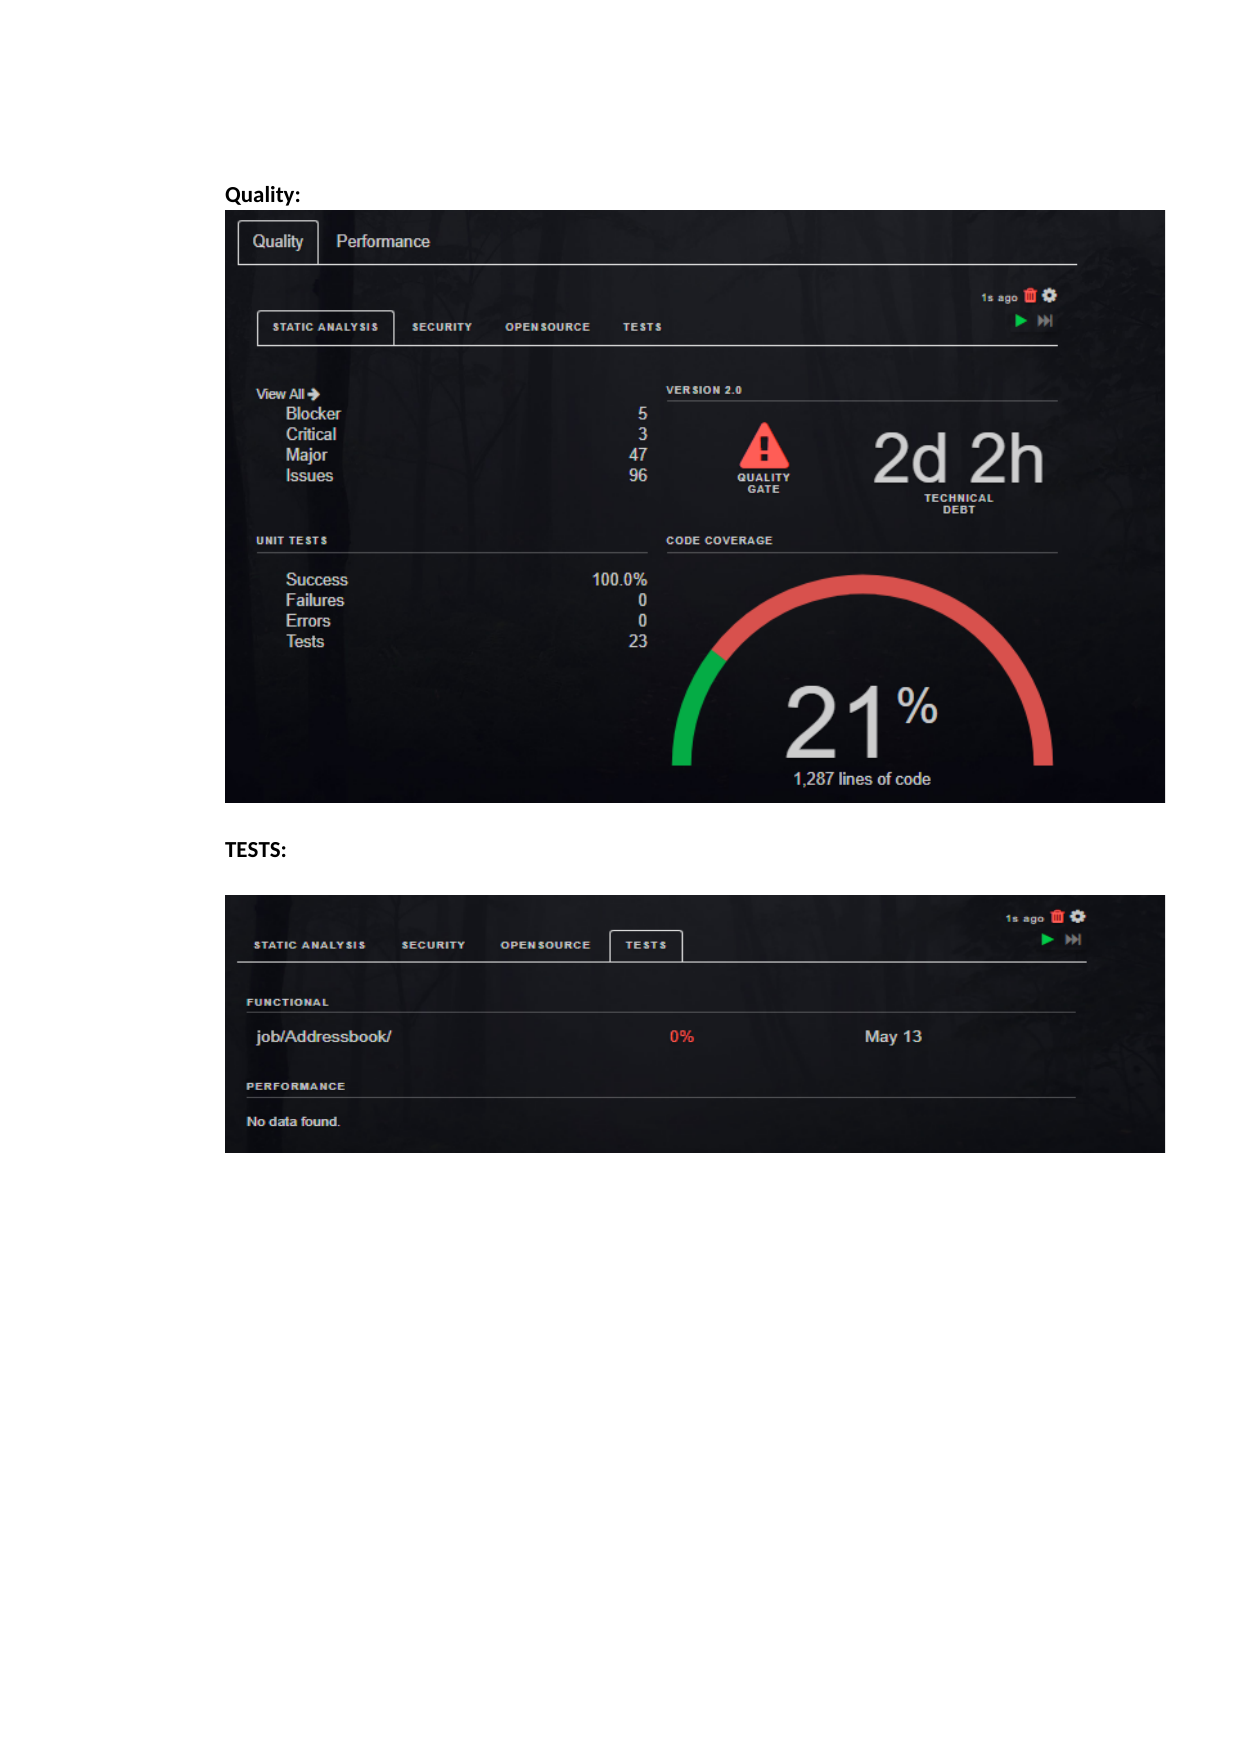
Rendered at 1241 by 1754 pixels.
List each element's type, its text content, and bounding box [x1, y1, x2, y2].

picture [225, 210, 1166, 803]
list TESTS: [225, 835, 1090, 863]
picture [225, 895, 1166, 1153]
list Quality: [225, 180, 1090, 208]
